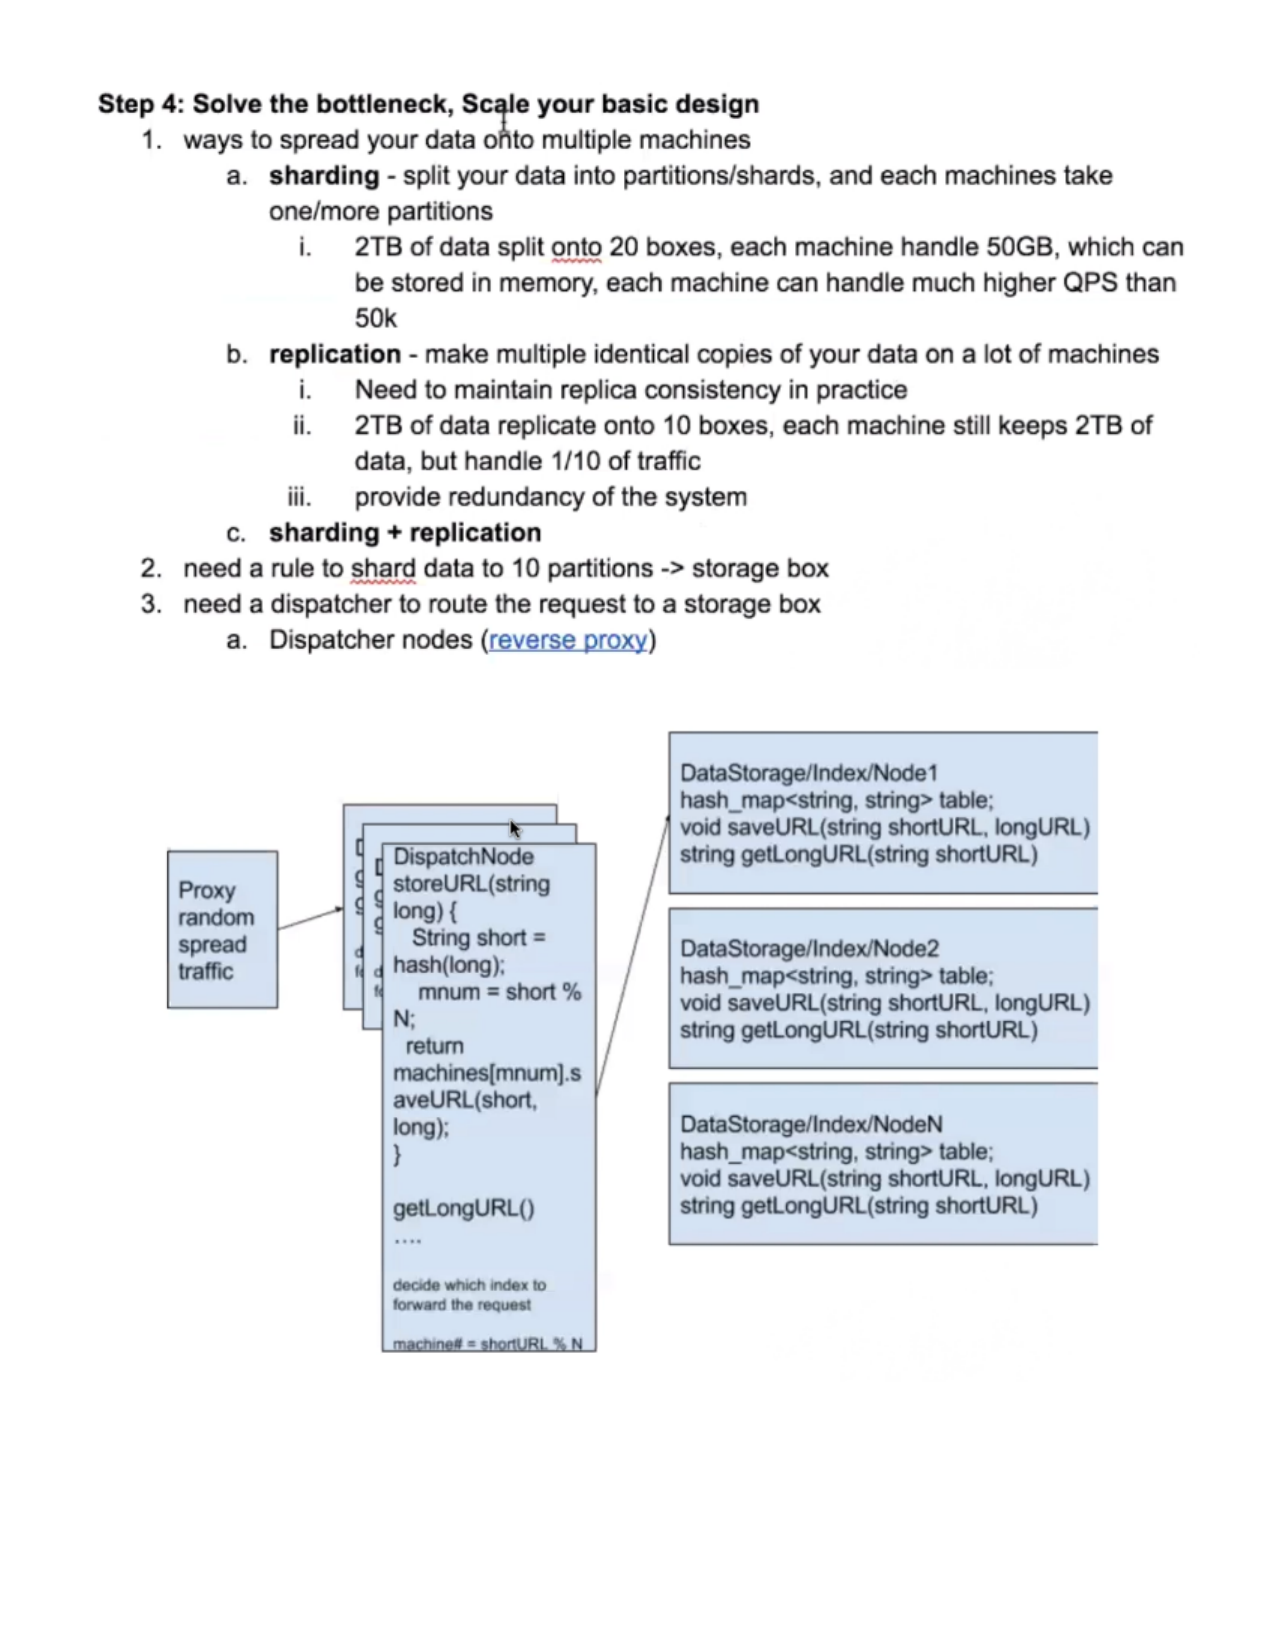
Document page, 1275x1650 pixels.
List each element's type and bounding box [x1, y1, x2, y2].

picture [75, 75, 1200, 1382]
